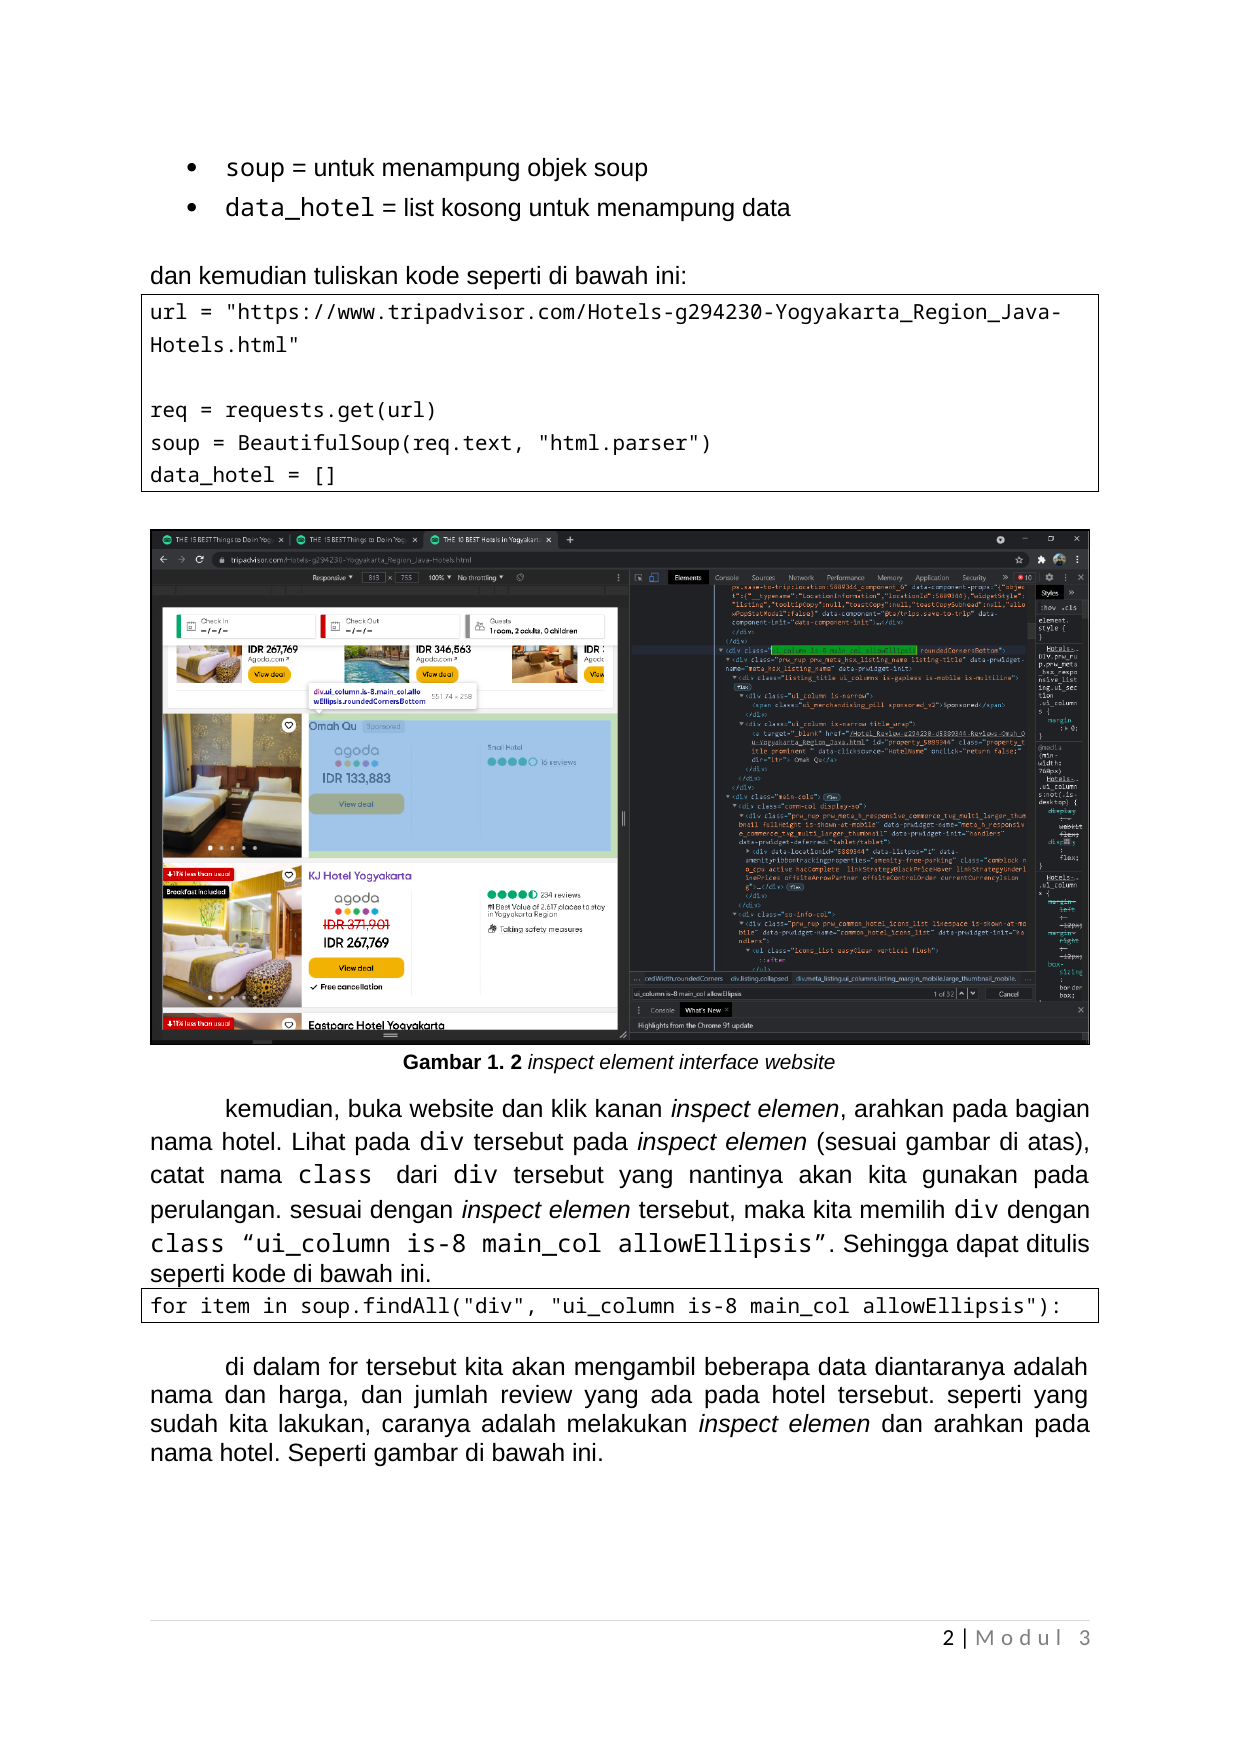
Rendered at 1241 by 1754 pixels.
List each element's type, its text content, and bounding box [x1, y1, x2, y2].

text Gambar 1. 2 inspect element interface website [150, 1049, 1090, 1073]
text soup = BeautifulSoup(req.text, "html.parser") [142, 425, 1098, 456]
text req = requests.get(url) [142, 392, 1098, 424]
text for item in soup.findAll("div", "ui_column is-8 main_col allowEllipsis"): [142, 1289, 1098, 1322]
text url = "https://www.tripadvisor.com/Hotels-g294230-Yogyakarta_Region_Java-Hotels.html" [142, 295, 1098, 358]
picture [152, 531, 1089, 1044]
text data_hotel = [] [142, 457, 1098, 491]
text kemudian, buka website dan klik kanan inspect elemen, arahkan pada bagian nama hotel. Lihat pada div tersebut pada inspect elemen (sesuai gambar di atas), catat nama class dari div tersebut yang nantinya akan kita gunakan pada perulangan. sesuai dengan inspect elemen tersebut, maka kita memilih div dengan class “ui_column is-8 main_col allowEllipsis”. Sehingga dapat ditulis seperti kode di bawah ini. [150, 1094, 1090, 1288]
list soup = untuk menampung objek soup [187, 150, 1090, 184]
list data_hotel = list kosong untuk menampung data [187, 189, 1090, 223]
text dan kemudian tuliskan kode seperti di bawah ini: [150, 261, 1090, 290]
text di dalam for tersebut kita akan mengambil beberapa data diantaranya adalah nama dan harga, dan jumlah review yang ada pada hotel tersebut. seperti yang sudah kita lakukan, caranya adalah melakukan inspect elemen dan arahkan pada nama hotel. Seperti gambar di bawah ini. [150, 1352, 1090, 1467]
